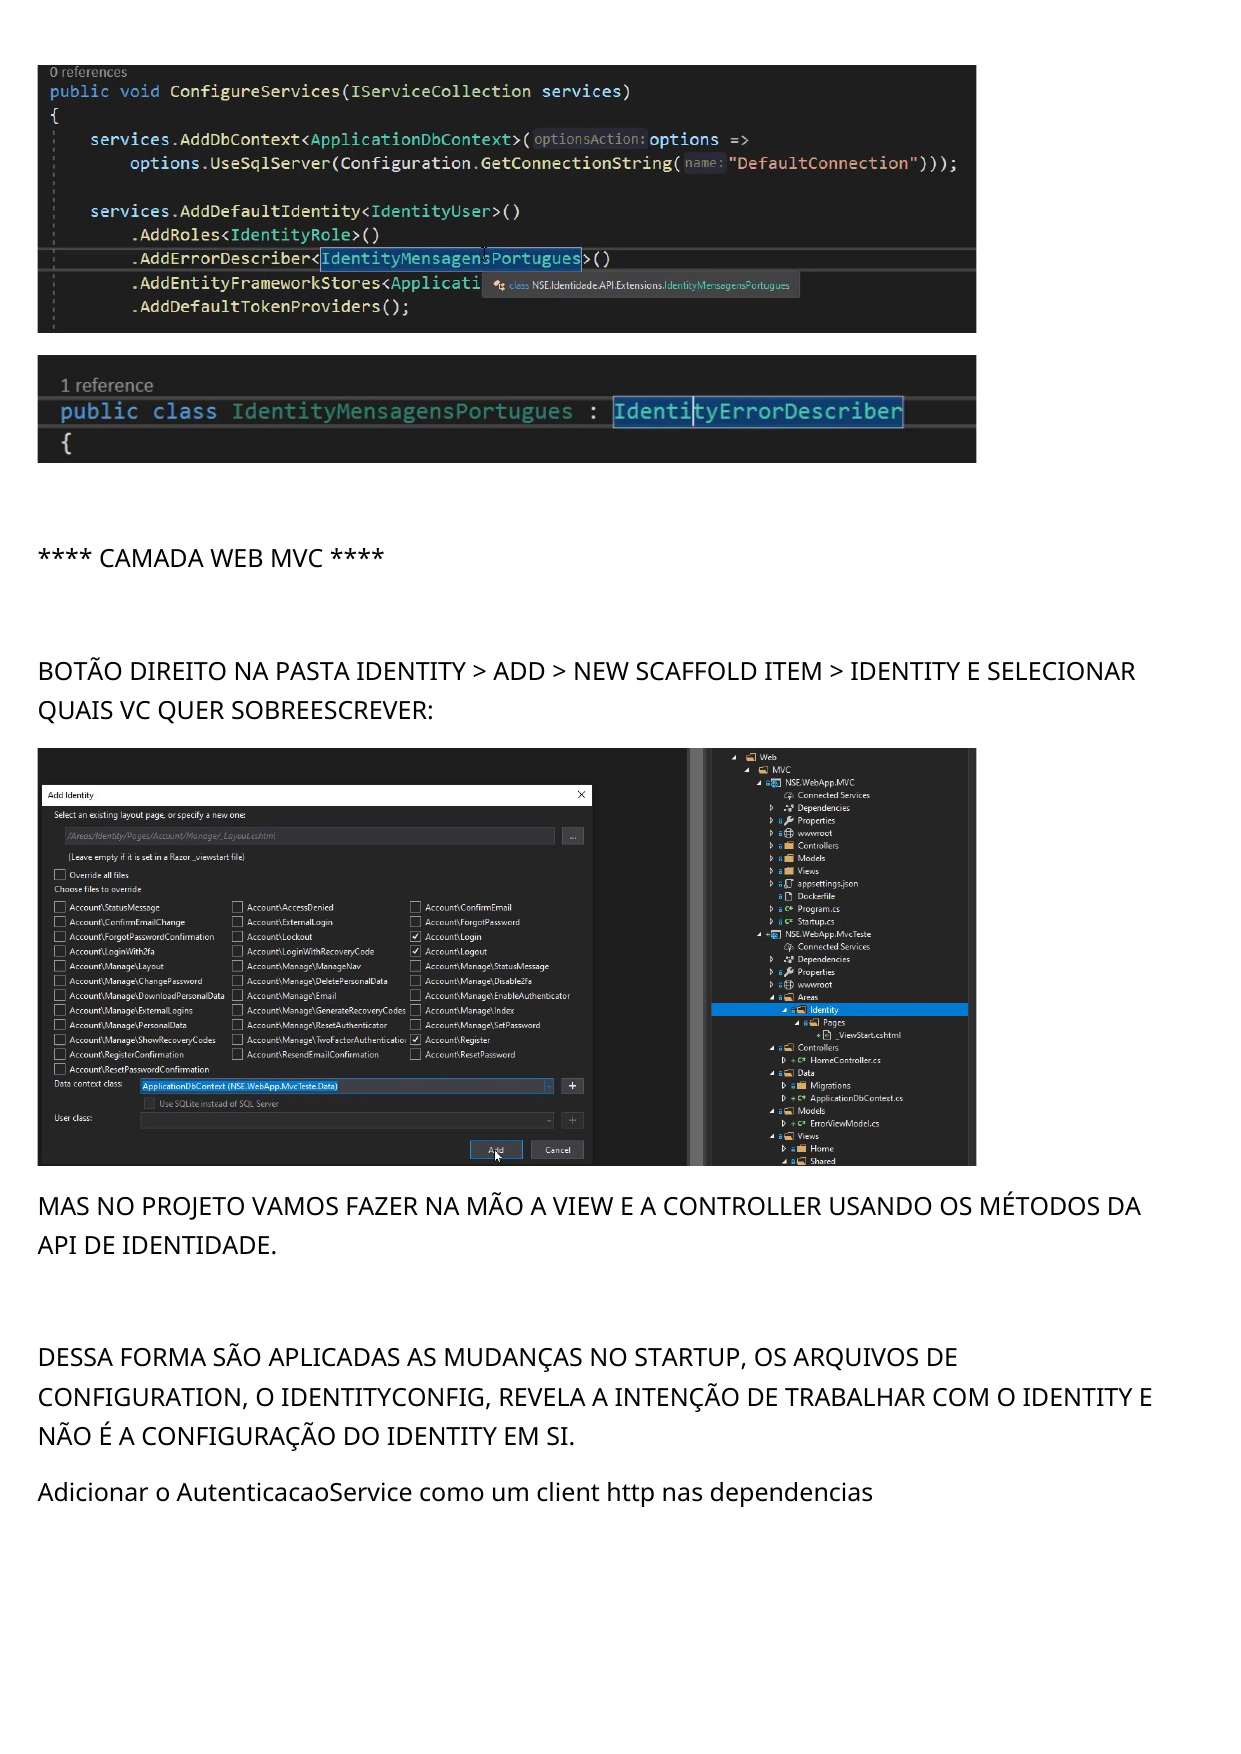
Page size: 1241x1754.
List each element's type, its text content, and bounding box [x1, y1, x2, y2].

text MAS NO PROJETO VAMOS FAZER NA MÃO A VIEW E A CONTROLLER USANDO OS MÉTODOS DA API DE IDENTIDADE. [37, 1188, 1156, 1262]
picture [37, 355, 977, 463]
text **** CAMADA WEB MVC **** [37, 541, 1156, 575]
text DESSA FORMA SÃO APLICADAS AS MUDANÇAS NO STARTUP, OS ARQUIVOS DE CONFIGURATION, O IDENTITYCONFIG, REVELA A INTENÇÃO DE TRABALHAR COM O IDENTITY E NÃO É A CONFIGURAÇÃO DO IDENTITY EM SI. [37, 1340, 1156, 1453]
text BOTÃO DIREITO NA PASTA IDENTITY > ADD > NEW SCAFFOLD ITEM > IDENTITY E SELECIONAR QUAIS VC QUER SOBREESCREVER: [37, 653, 1156, 727]
picture [37, 65, 977, 333]
picture [37, 748, 977, 1166]
text Adicionar o AutenticacaoService como um client http nas dependencias [37, 1475, 1156, 1509]
